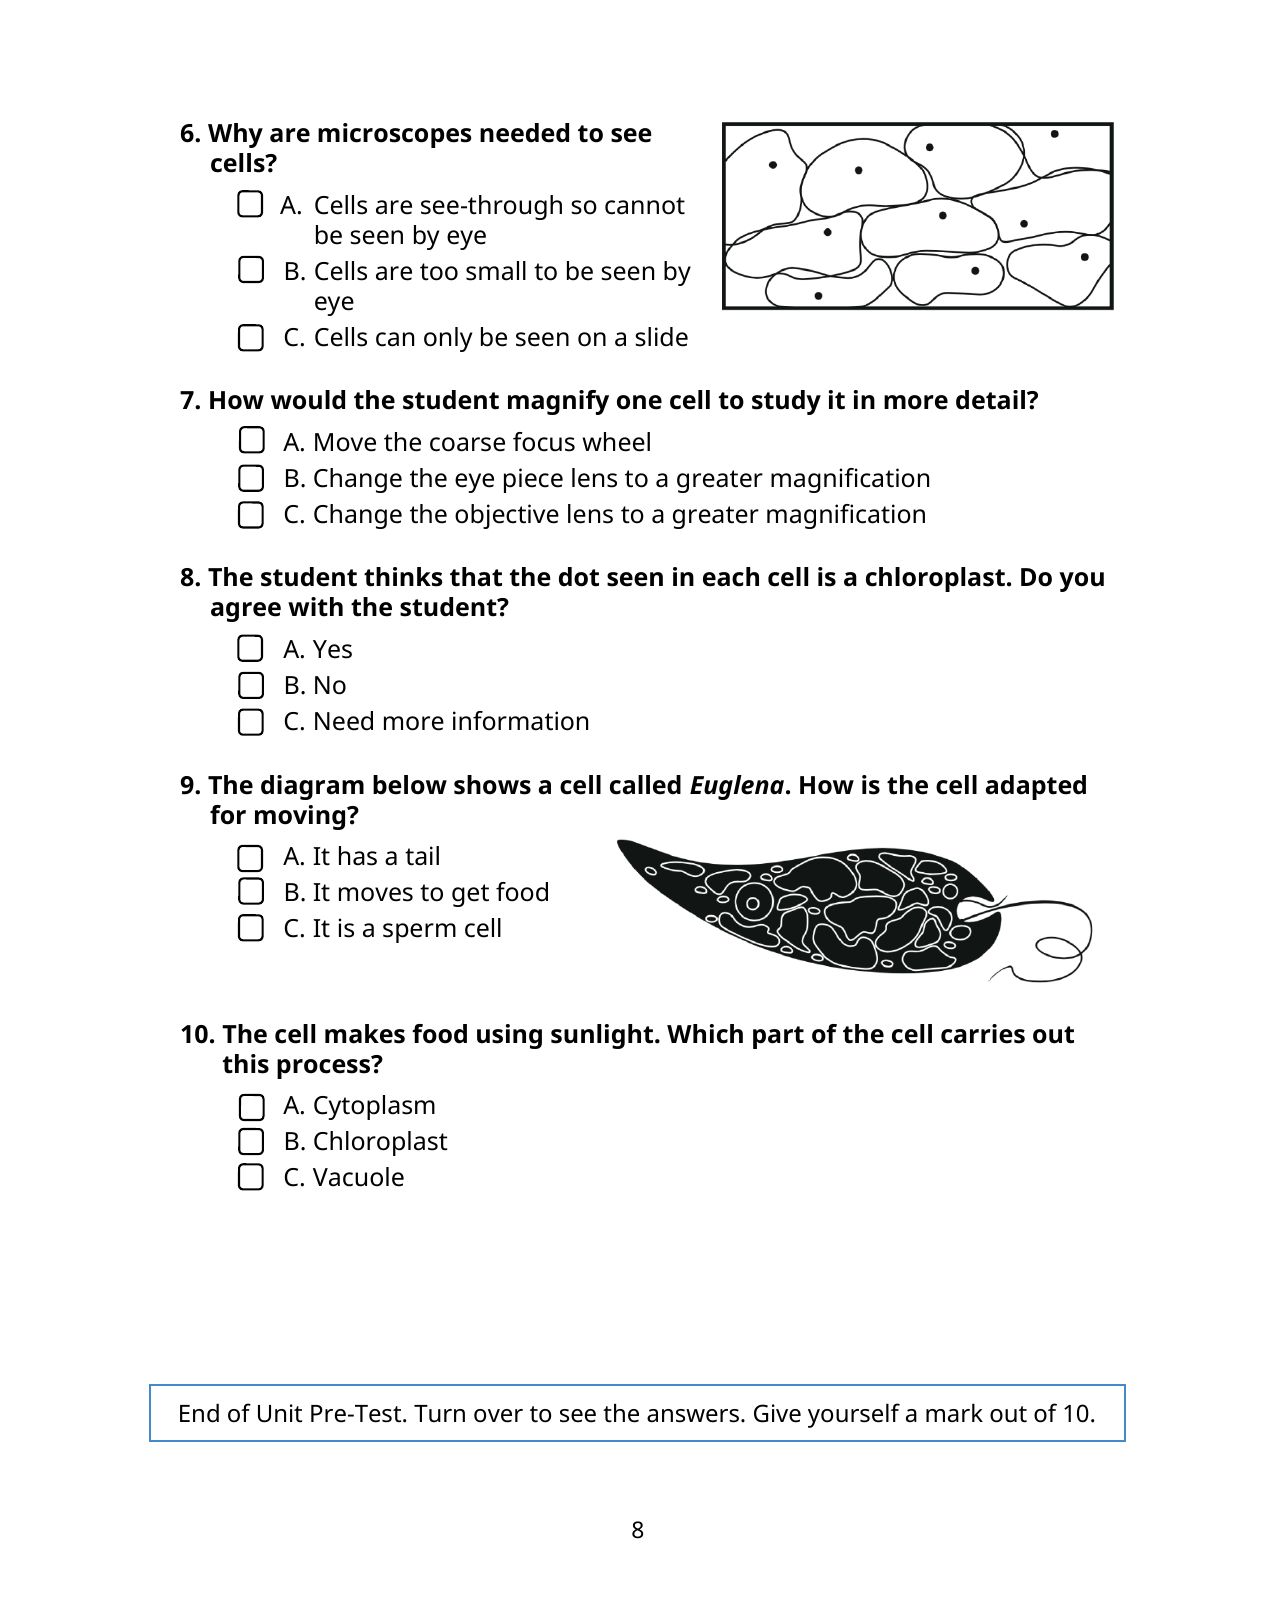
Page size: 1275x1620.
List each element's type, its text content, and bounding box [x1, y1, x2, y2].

text 9. The diagram below shows a cell called Euglena. How is the cell adapted for moving? [180, 770, 1125, 830]
text A. Yes [208, 635, 1125, 665]
text C. It is a sperm cell [208, 914, 595, 944]
text C. Cells can only be seen on a slide [208, 322, 1125, 352]
text B. It moves to get food [208, 878, 595, 908]
text B. No [208, 671, 1125, 701]
text 8. The student thinks that the dot seen in each cell is a chloroplast. Do you agree with the student? [180, 563, 1125, 623]
picture [715, 118, 1125, 325]
text A. Move the coarse focus wheel [208, 427, 1125, 457]
text A. Cells are see-through so cannot be seen by eye [208, 190, 715, 250]
text A. It has a tail [208, 842, 595, 872]
text C. Vacuole [208, 1163, 1125, 1193]
text 6. Why are microscopes needed to see cells? [180, 118, 715, 178]
text A. Cytoplasm [208, 1091, 1125, 1121]
picture [595, 804, 1125, 1017]
text B. Cells are too small to be seen by eye [208, 256, 715, 316]
text 7. How would the student magnify one cell to study it in more detail? [180, 386, 1125, 416]
text C. Need more information [208, 707, 1125, 737]
text B. Change the eye piece lens to a greater magnification [208, 463, 1125, 493]
text B. Chloroplast [208, 1127, 1125, 1157]
text C. Change the objective lens to a greater magnification [208, 499, 1125, 529]
text 10. The cell makes food using sunlight. Which part of the cell carries out this process? [180, 1019, 1125, 1079]
